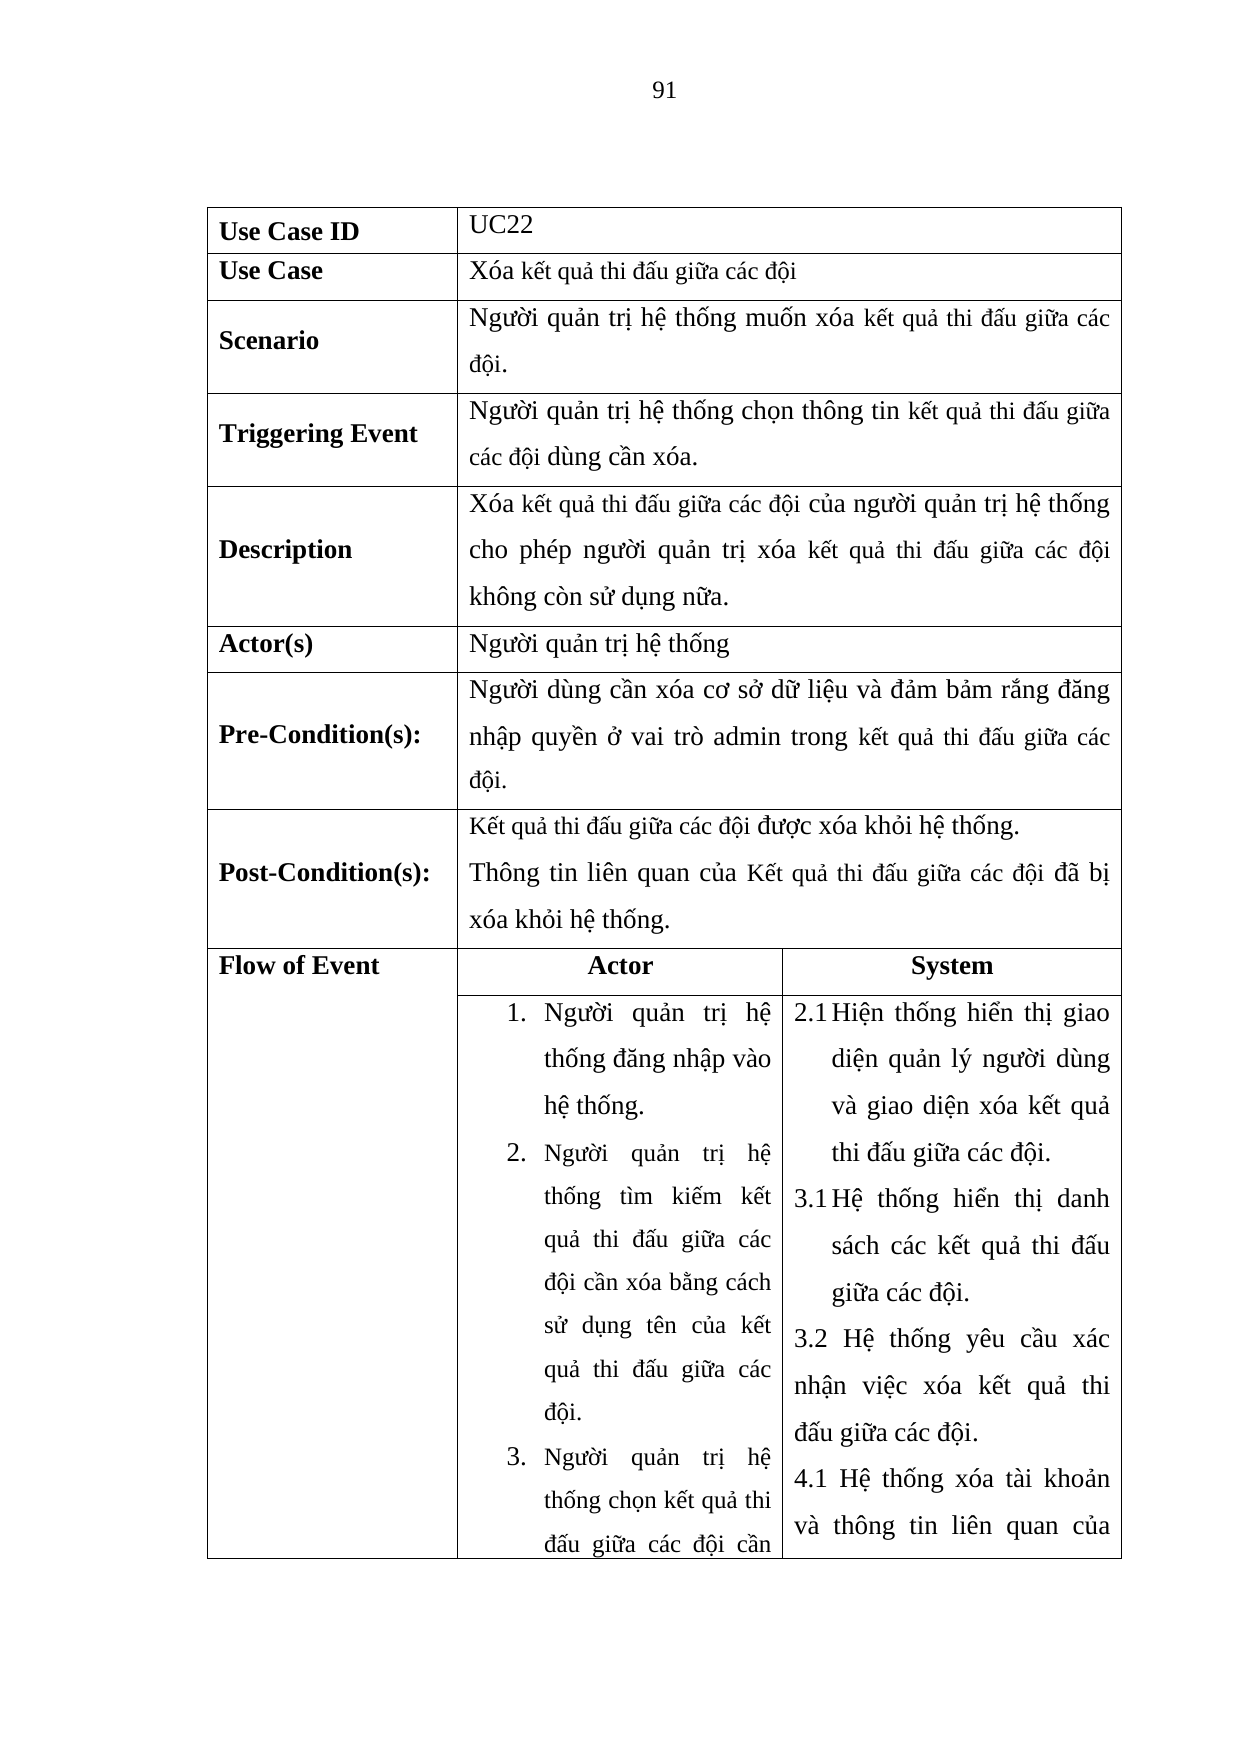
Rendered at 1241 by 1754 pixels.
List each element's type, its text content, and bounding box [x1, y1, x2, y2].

table_cell Scenario [208, 301, 457, 393]
table_header UC22 [458, 208, 1121, 253]
table_cell Xóa kết quả thi đấu giữa các đội [458, 254, 1121, 300]
table_header Use Case ID [208, 208, 457, 253]
table_cell Người quản trị hệ thống chọn thông tin kết quả thi đấu giữa các đội dùng cần xóa. [458, 394, 1121, 486]
table_cell System [783, 949, 1121, 995]
table_cell Kết quả thi đấu giữa các đội được xóa khỏi hệ thống. Thông tin liên quan của Kết quả thi đấu giữa các đội đã bị xóa khỏi hệ thống. [458, 810, 1121, 948]
table_cell Người quản trị hệ thống [458, 627, 1121, 672]
table_cell Actor(s) [208, 627, 457, 672]
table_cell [458, 996, 782, 1557]
table_cell Xóa kết quả thi đấu giữa các đội của người quản trị hệ thống cho phép người quản trị xóa kết quả thi đấu giữa các đội không còn sử dụng nữa. [458, 487, 1121, 626]
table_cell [783, 996, 1121, 1557]
table_cell Actor [458, 949, 782, 995]
table_cell Description [208, 487, 457, 626]
table_cell Triggering Event [208, 394, 457, 486]
table_cell Flow of Event [208, 949, 457, 1557]
table_cell Use Case [208, 254, 457, 300]
table_cell Người dùng cần xóa cơ sở dữ liệu và đảm bảm rắng đăng nhập quyền ở vai trò admin trong kết quả thi đấu giữa các đội. [458, 673, 1121, 808]
table_cell Người quản trị hệ thống muốn xóa kết quả thi đấu giữa các đội. [458, 301, 1121, 393]
table_cell Pre-Condition(s): [208, 673, 457, 808]
table_cell Post-Condition(s): [208, 810, 457, 948]
